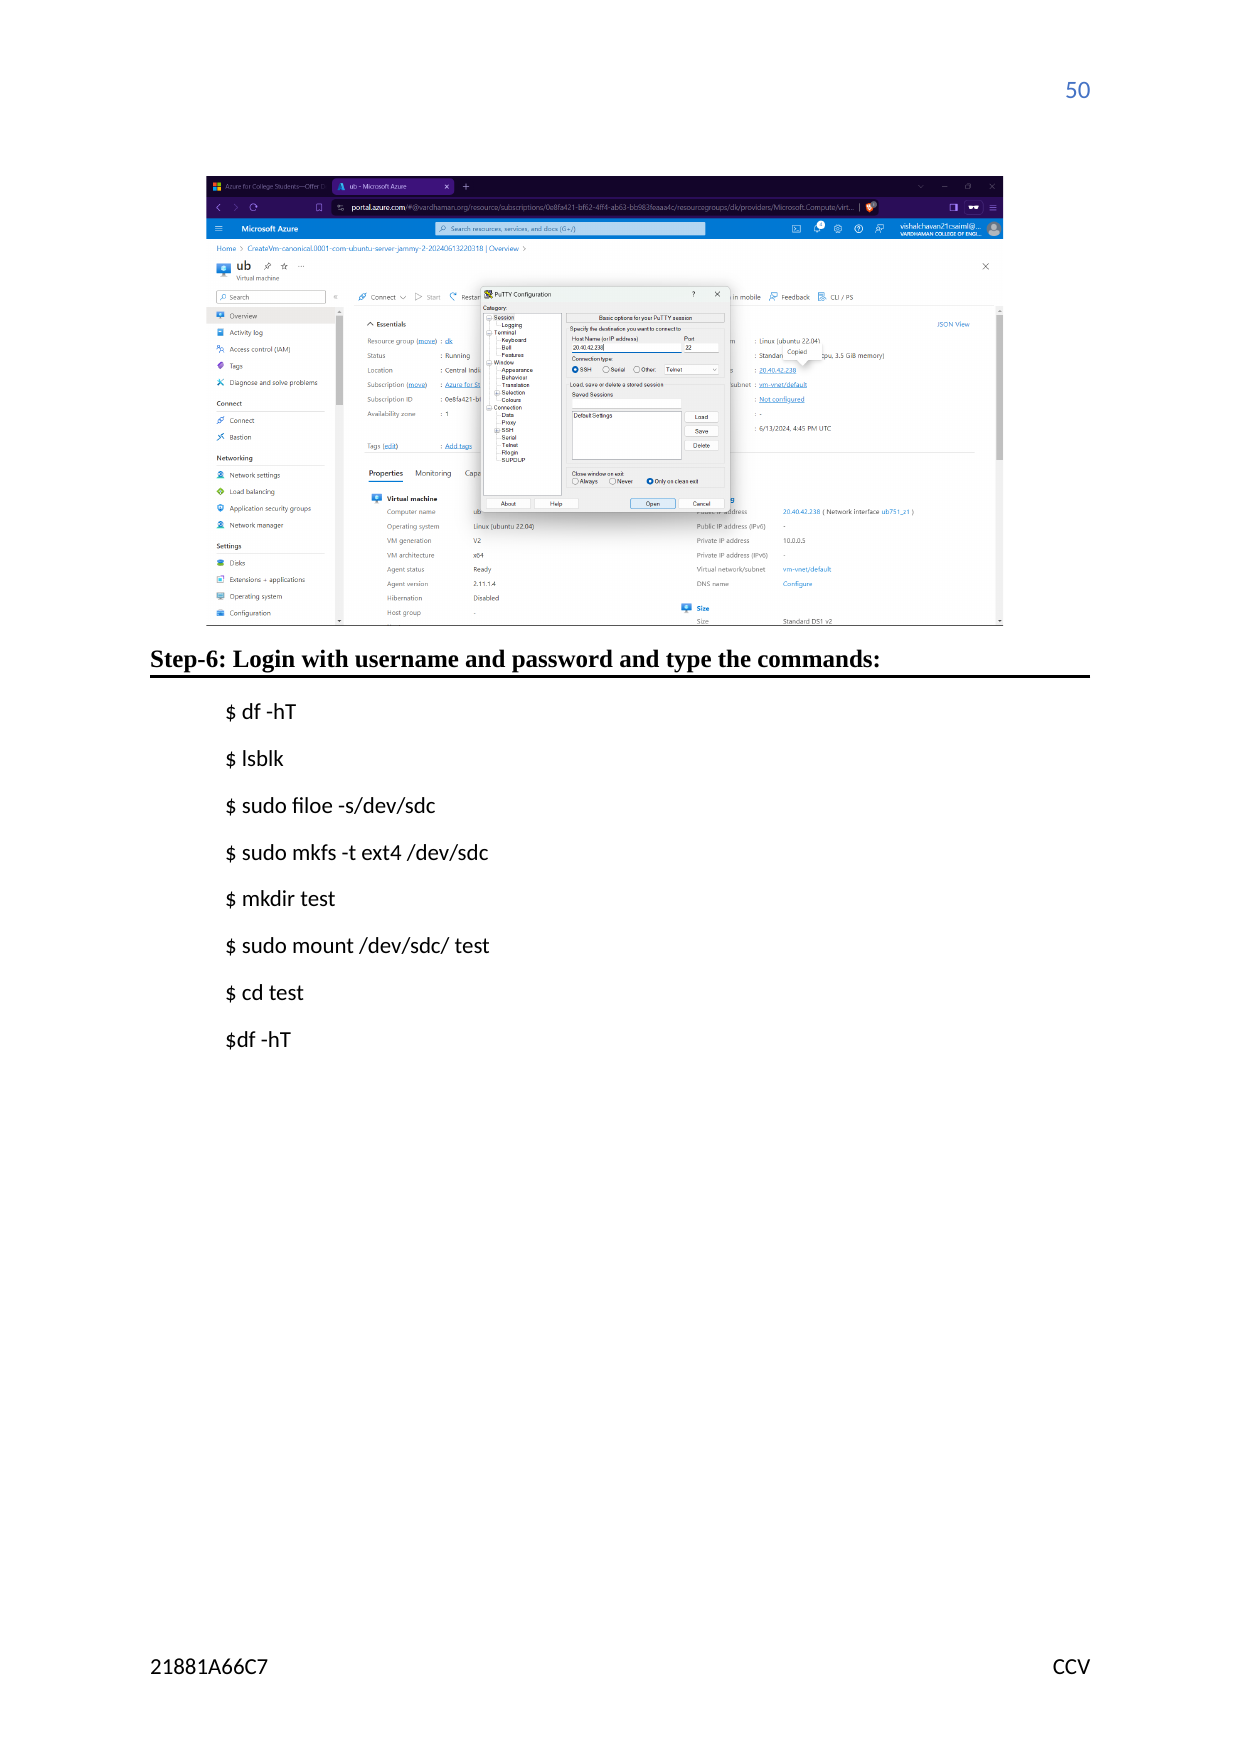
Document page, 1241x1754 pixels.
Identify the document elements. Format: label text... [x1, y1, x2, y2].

text $ lsblk [150, 744, 1090, 772]
text Step-6: Login with username and password and type the commands: [150, 644, 1090, 675]
text $ df -hT [150, 697, 1090, 725]
picture [206, 176, 1004, 626]
text $ mkdir test [150, 884, 1090, 913]
text $ cd test [150, 978, 1090, 1006]
text $ sudo mount /dev/sdc/ test [150, 931, 1090, 959]
text $df -hT [150, 1025, 1090, 1053]
text $ sudo mkfs -t ext4 /dev/sdc [150, 838, 1090, 866]
text $ sudo filoe -s/dev/sdc [150, 791, 1090, 819]
